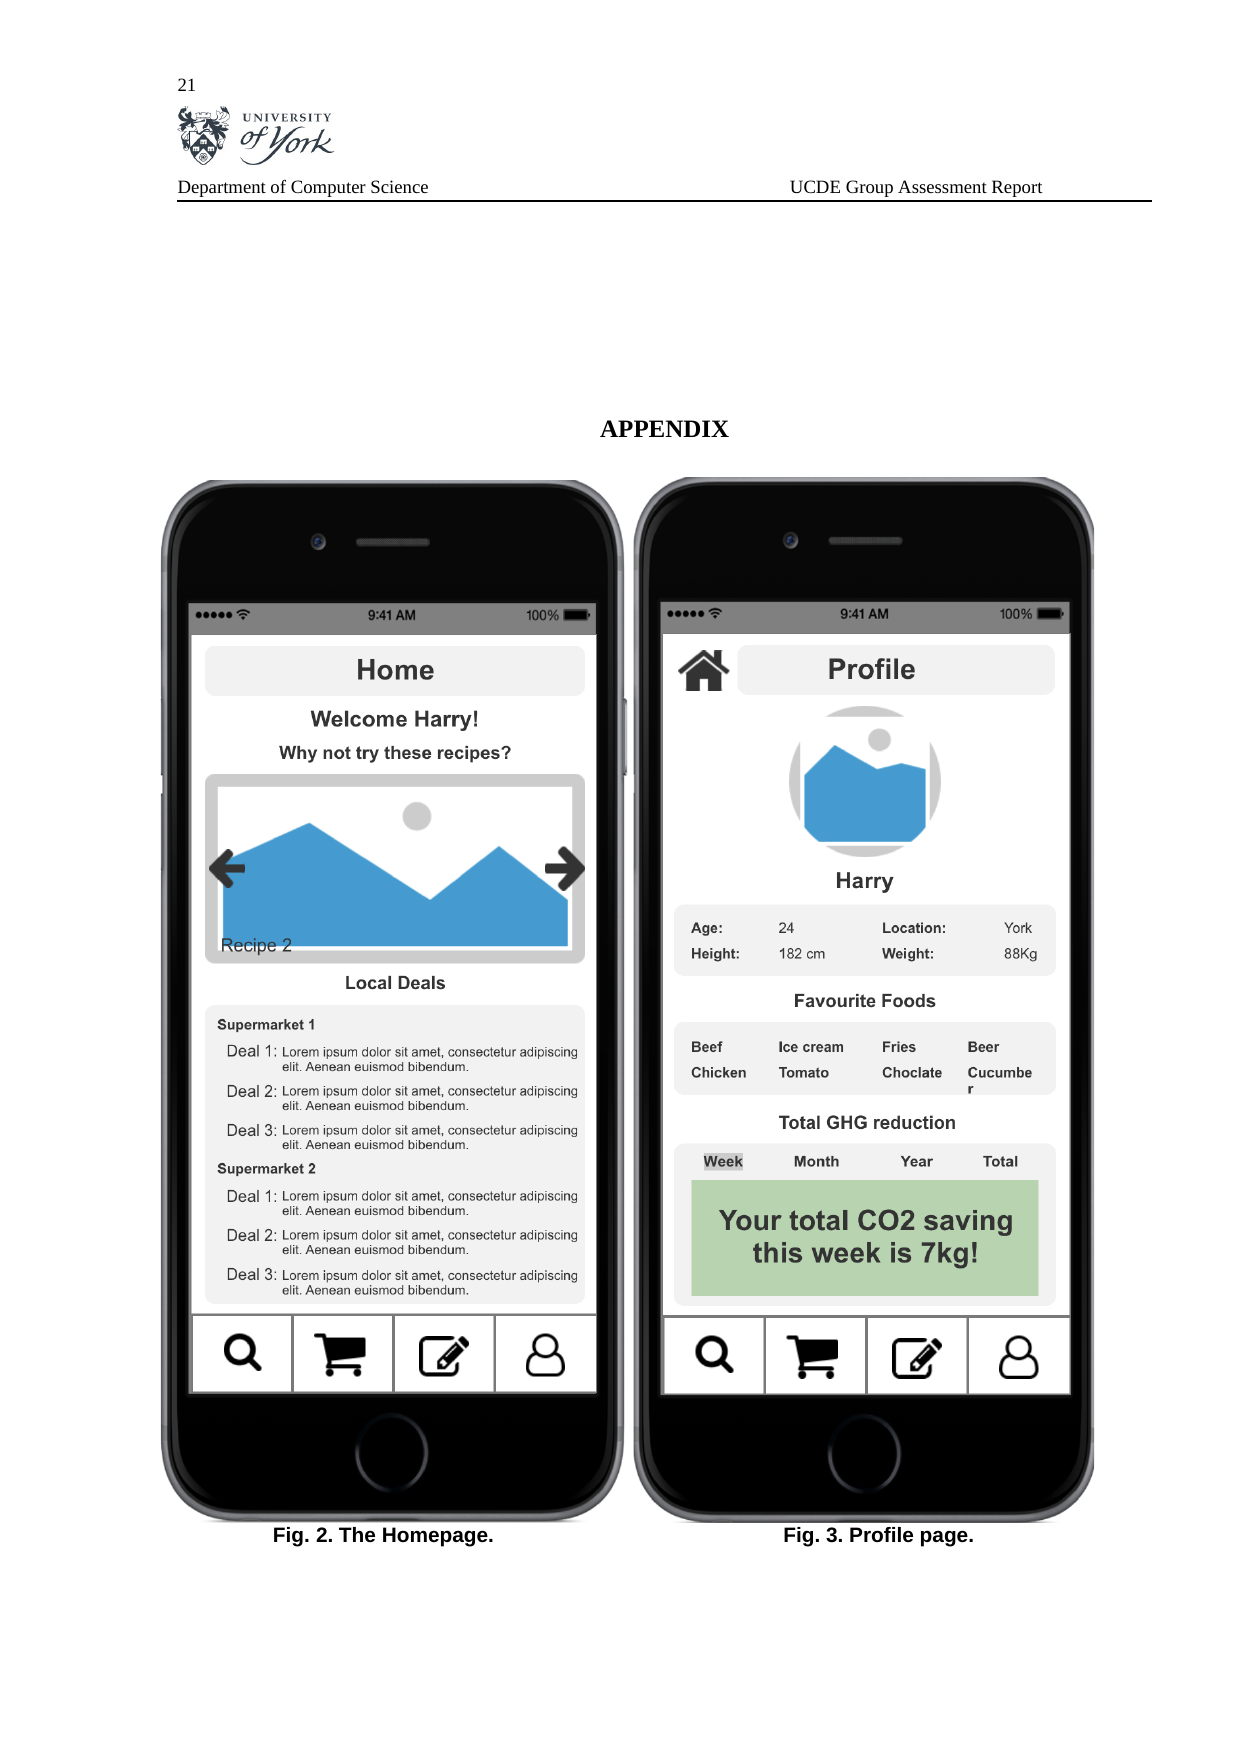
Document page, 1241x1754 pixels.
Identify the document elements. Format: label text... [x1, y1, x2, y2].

subtitle APPENDIX [177, 414, 1152, 442]
picture [177, 106, 335, 165]
picture [633, 477, 1095, 1523]
picture [160, 480, 628, 1523]
text Fig. 2. The Homepage. Fig. 3. Profile page. [192, 1523, 1152, 1547]
